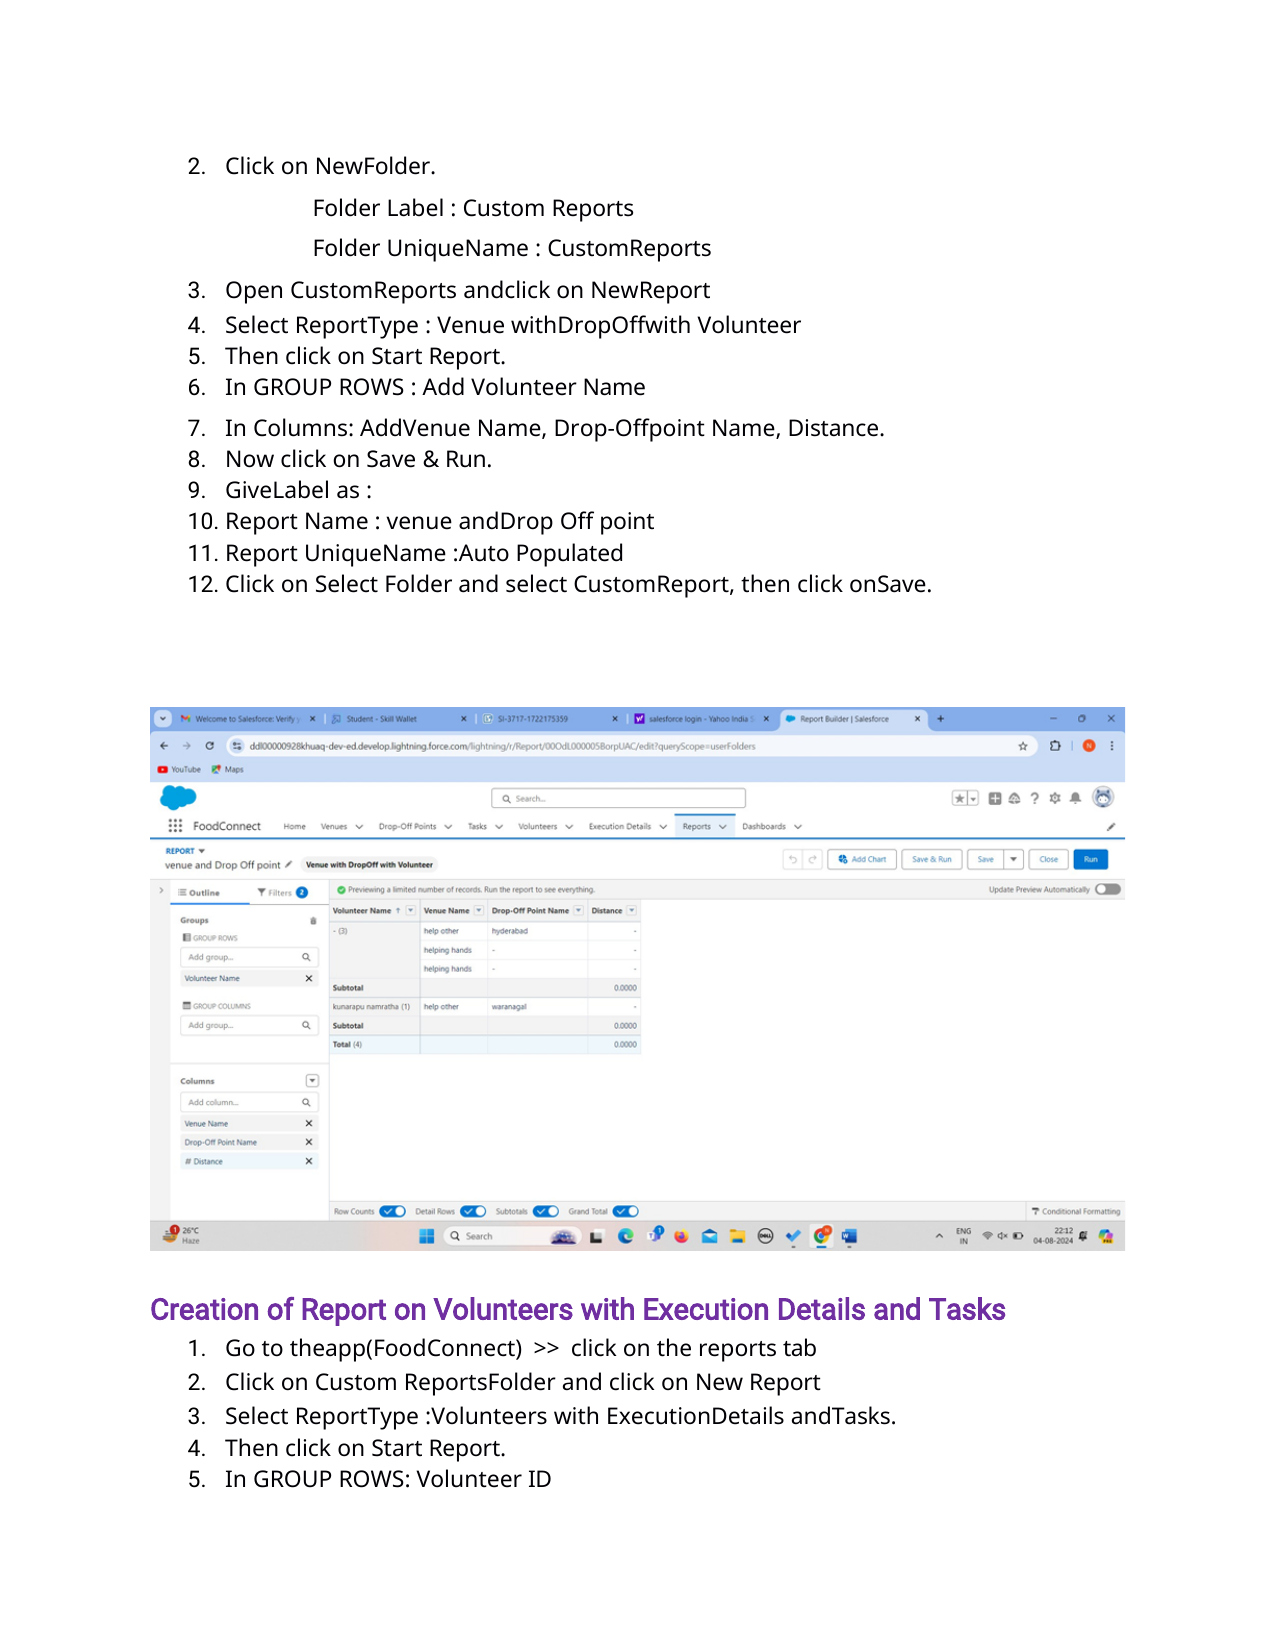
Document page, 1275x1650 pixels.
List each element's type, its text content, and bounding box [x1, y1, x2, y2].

list Select ReportType :Volunteers with ExecutionDetails andTasks. [187, 1400, 1125, 1431]
text Folder Label : Custom Reports [312, 192, 1125, 223]
list Now click on Save & Run. [187, 443, 1125, 474]
list Report UniqueName :Auto Populated [187, 537, 1125, 568]
list Click on Custom ReportsFolder and click on New Report [187, 1366, 1125, 1397]
text Folder UniqueName : CustomReports [312, 232, 1125, 264]
list GiveLabel as : [187, 474, 1125, 505]
list In GROUP ROWS: Volunteer ID [187, 1463, 1125, 1494]
list In GROUP ROWS : Add Volunteer Name [187, 371, 1125, 402]
list Open CustomReports andclick on NewReport [187, 274, 1125, 306]
list Report Name : venue andDrop Off point [187, 505, 1125, 537]
list Click on Select Folder and select CustomReport, then click onSave. [187, 568, 1125, 599]
list Go to theapp(FoodConnect) >> click on the reports tab [187, 1332, 1125, 1363]
list Select ReportType : Venue withDropOffwith Volunteer [187, 308, 1125, 340]
picture [150, 707, 1125, 1251]
list Then click on Start Report. [187, 340, 1125, 371]
list In Columns: AddVenue Name, Drop-Offpoint Name, Distance. [187, 412, 1125, 443]
list Then click on Start Report. [187, 1431, 1125, 1463]
subtitle Creation of Report on Volunteers with Execution Details and Tasks [150, 1295, 1125, 1325]
list Click on NewFolder. [187, 150, 1125, 181]
